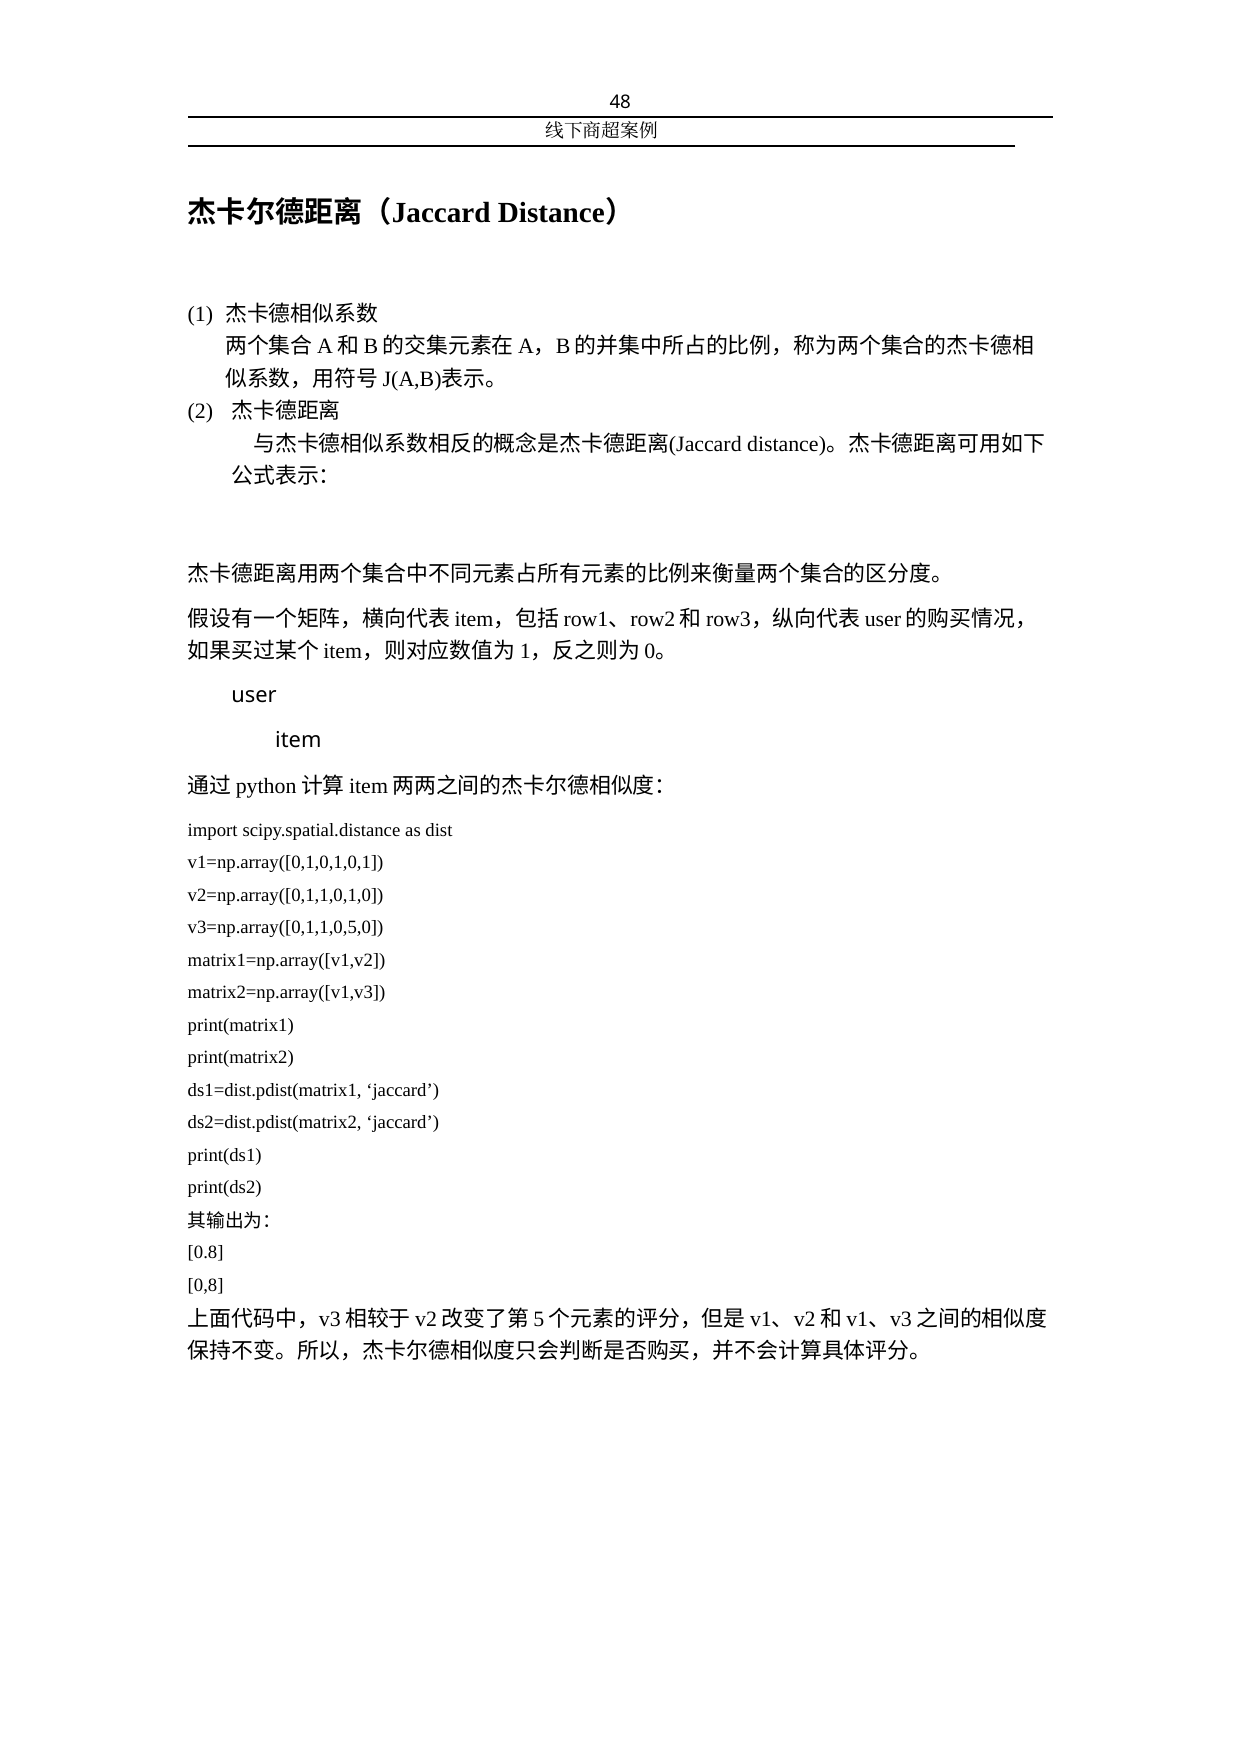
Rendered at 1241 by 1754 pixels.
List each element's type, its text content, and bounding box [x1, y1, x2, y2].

text matrix2=np.array([v1,v3]) [187, 976, 1053, 1008]
text v3=np.array([0,1,1,0,5,0]) [187, 911, 1053, 943]
text ds2=dist.pdist(matrix2, ‘jaccard’) [187, 1106, 1053, 1138]
text 上面代码中，v3相较于v2改变了第5个元素的评分，但是v1、v2和v1、v3之间的相似度保持不变。所以，杰卡尔德相似度只会判断是否购买，并不会计算具体评分。 [187, 1301, 1053, 1366]
text import scipy.spatial.distance as dist [187, 813, 1053, 846]
text print(matrix2) [187, 1041, 1053, 1073]
text print(matrix1) [187, 1008, 1053, 1041]
text print(ds1) [187, 1138, 1053, 1171]
text [0.8] [187, 1236, 1053, 1268]
text v1=np.array([0,1,0,1,0,1]) [187, 846, 1053, 878]
list 杰卡德相似系数 两个集合A和B的交集元素在A，B的并集中所占的比例，称为两个集合的杰卡德相似系数，用符号J(A,B)表示。 [187, 296, 1053, 393]
text item [231, 723, 1053, 756]
subtitle 杰卡尔德距离（Jaccard Distance） [187, 177, 1053, 242]
text 通过python计算item两两之间的杰卡尔德相似度： [187, 768, 1053, 801]
text ds1=dist.pdist(matrix1, ‘jaccard’) [187, 1073, 1053, 1106]
text v2=np.array([0,1,1,0,1,0]) [187, 878, 1053, 911]
text 其输出为： [187, 1203, 1053, 1236]
text 杰卡德距离用两个集合中不同元素占所有元素的比例来衡量两个集合的区分度。 [187, 556, 1053, 588]
text 假设有一个矩阵，横向代表item，包括row1、row2和row3，纵向代表user的购买情况，如果买过某个item，则对应数值为1，反之则为0。 [187, 601, 1053, 666]
text user [231, 678, 1053, 711]
text [0,8] [187, 1268, 1053, 1301]
text print(ds2) [187, 1171, 1053, 1203]
list (2) 杰卡德距离 与杰卡德相似系数相反的概念是杰卡德距离(Jaccard distance)。杰卡德距离可用如下公式表示： [187, 393, 1053, 491]
text matrix1=np.array([v1,v2]) [187, 943, 1053, 976]
